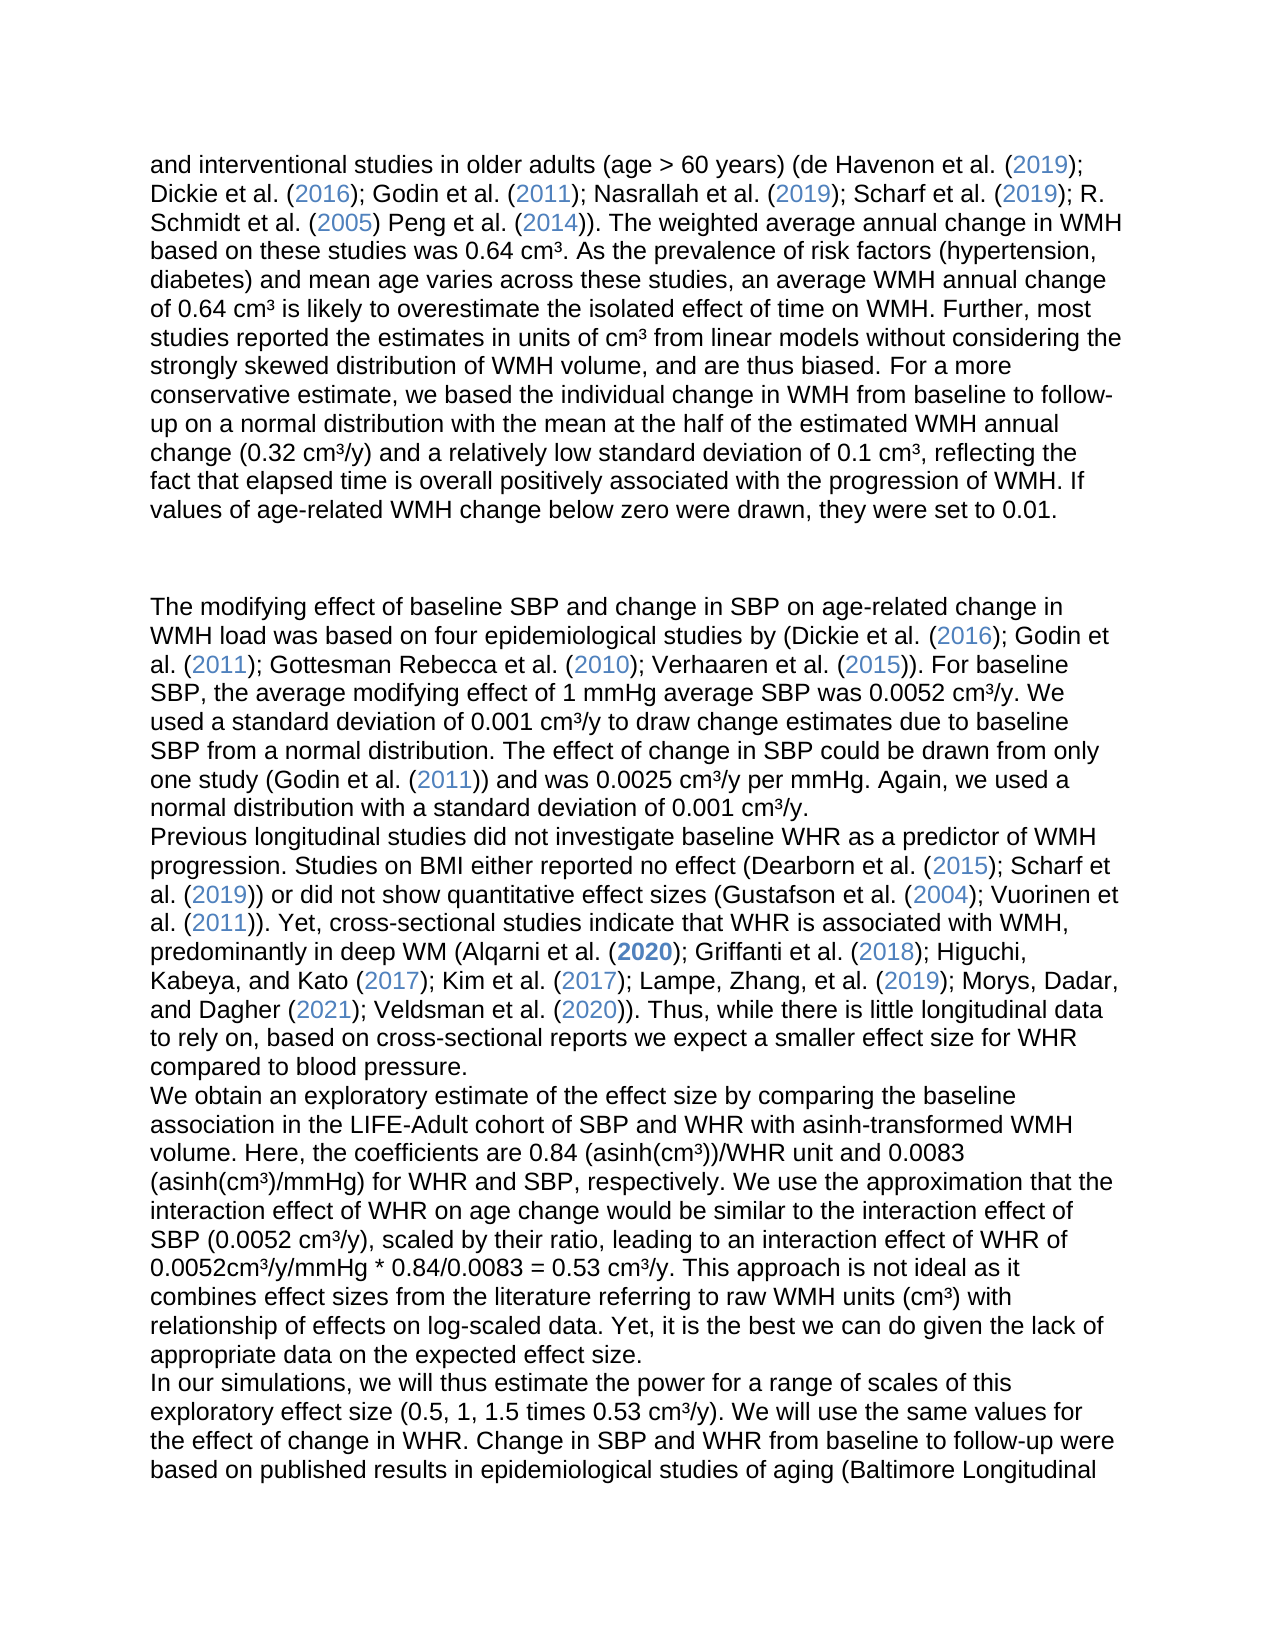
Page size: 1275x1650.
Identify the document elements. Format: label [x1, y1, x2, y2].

text [150, 592, 1125, 1483]
text [150, 150, 1125, 524]
